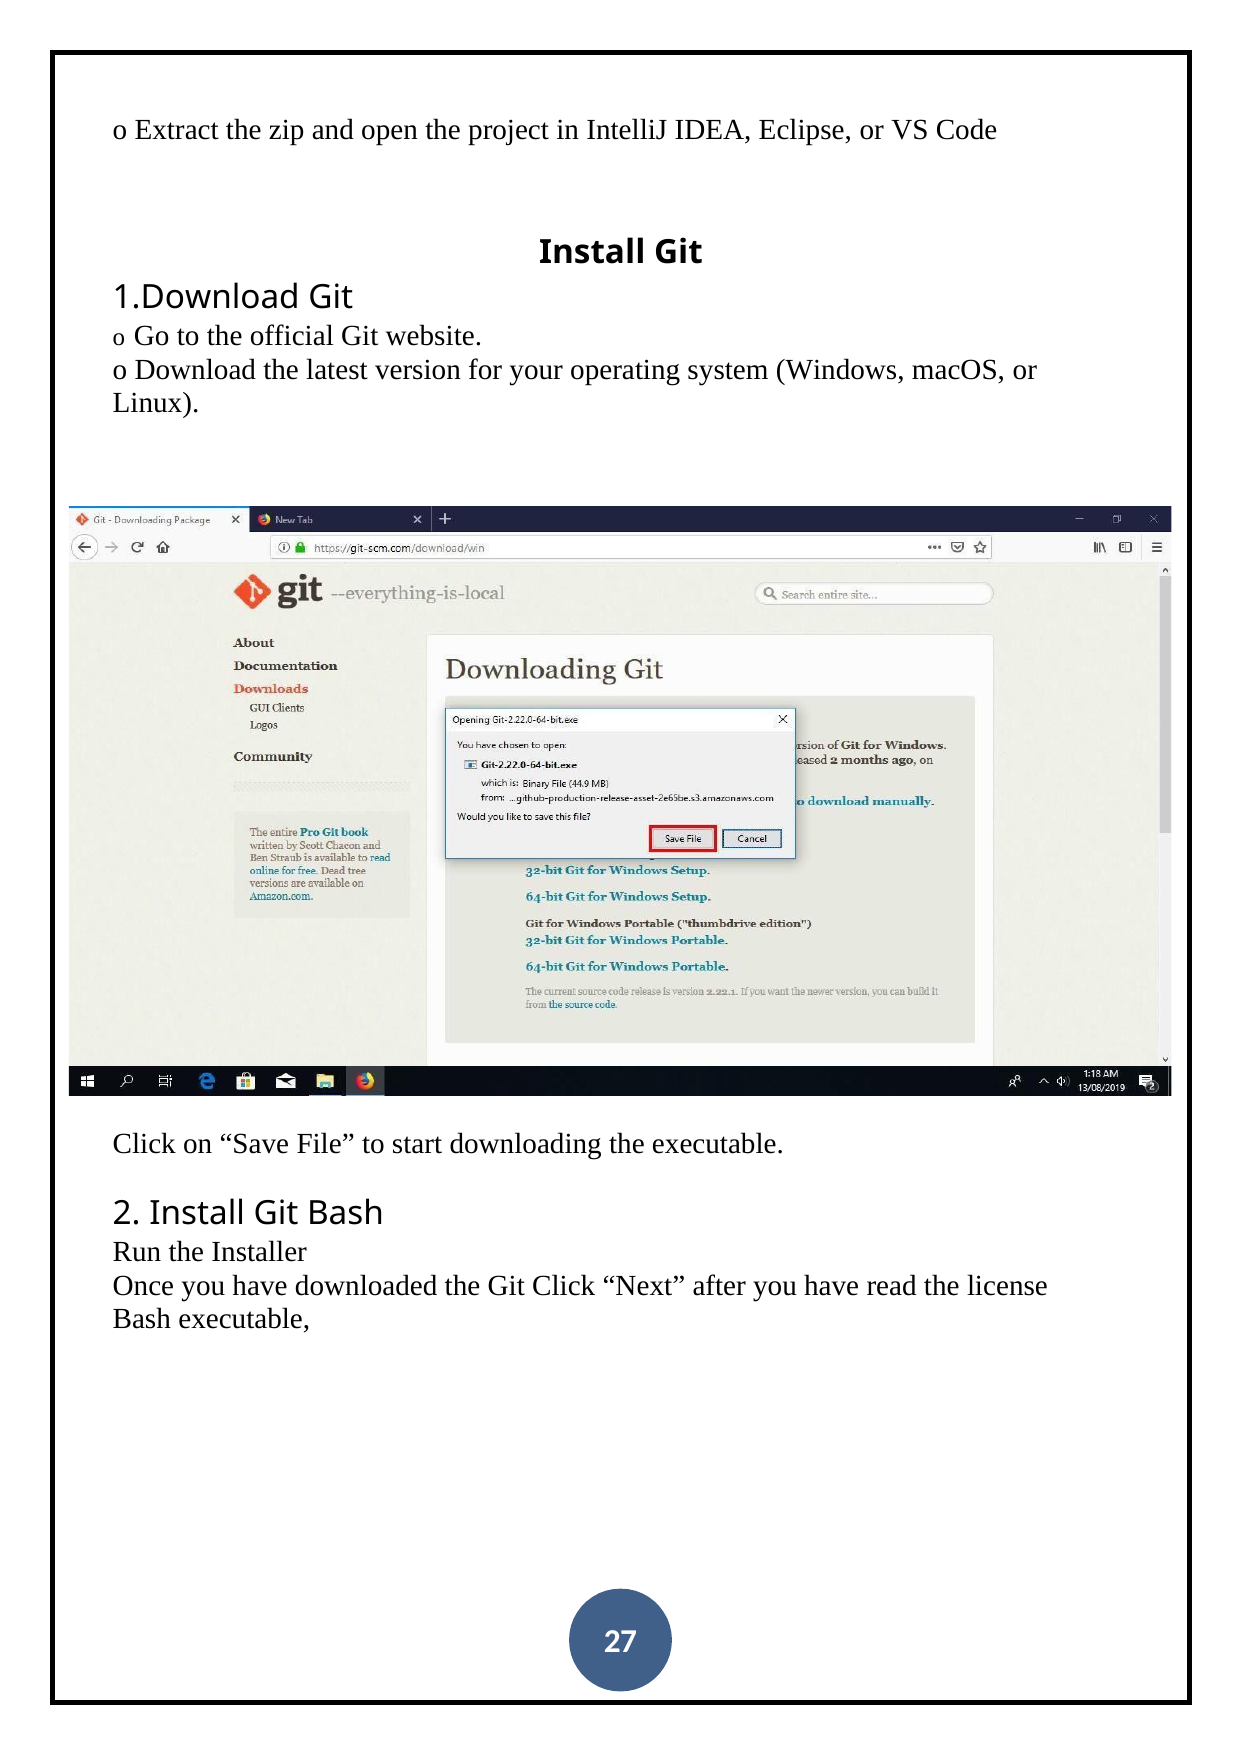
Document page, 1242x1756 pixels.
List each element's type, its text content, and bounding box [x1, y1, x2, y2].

text Install Git [112, 228, 1129, 273]
text 2. Install Git Bash [112, 1189, 1129, 1234]
text 1.Download Git [112, 273, 1129, 318]
text Click on “Save File” to start downloading the executable. [112, 1126, 1129, 1160]
text Run the Installer [112, 1234, 1129, 1268]
text Linux). [112, 386, 1129, 419]
text Once you have downloaded the Git Click “Next” after you have read the license Bash executable, [112, 1268, 1129, 1335]
text o Go to the official Git website. [112, 318, 1129, 352]
picture [68, 506, 1172, 1096]
text o Download the latest version for your operating system (Windows, macOS, or [112, 352, 1129, 386]
text o Extract the zip and open the project in IntelliJ IDEA, Eclipse, or VS Code [112, 112, 1129, 146]
